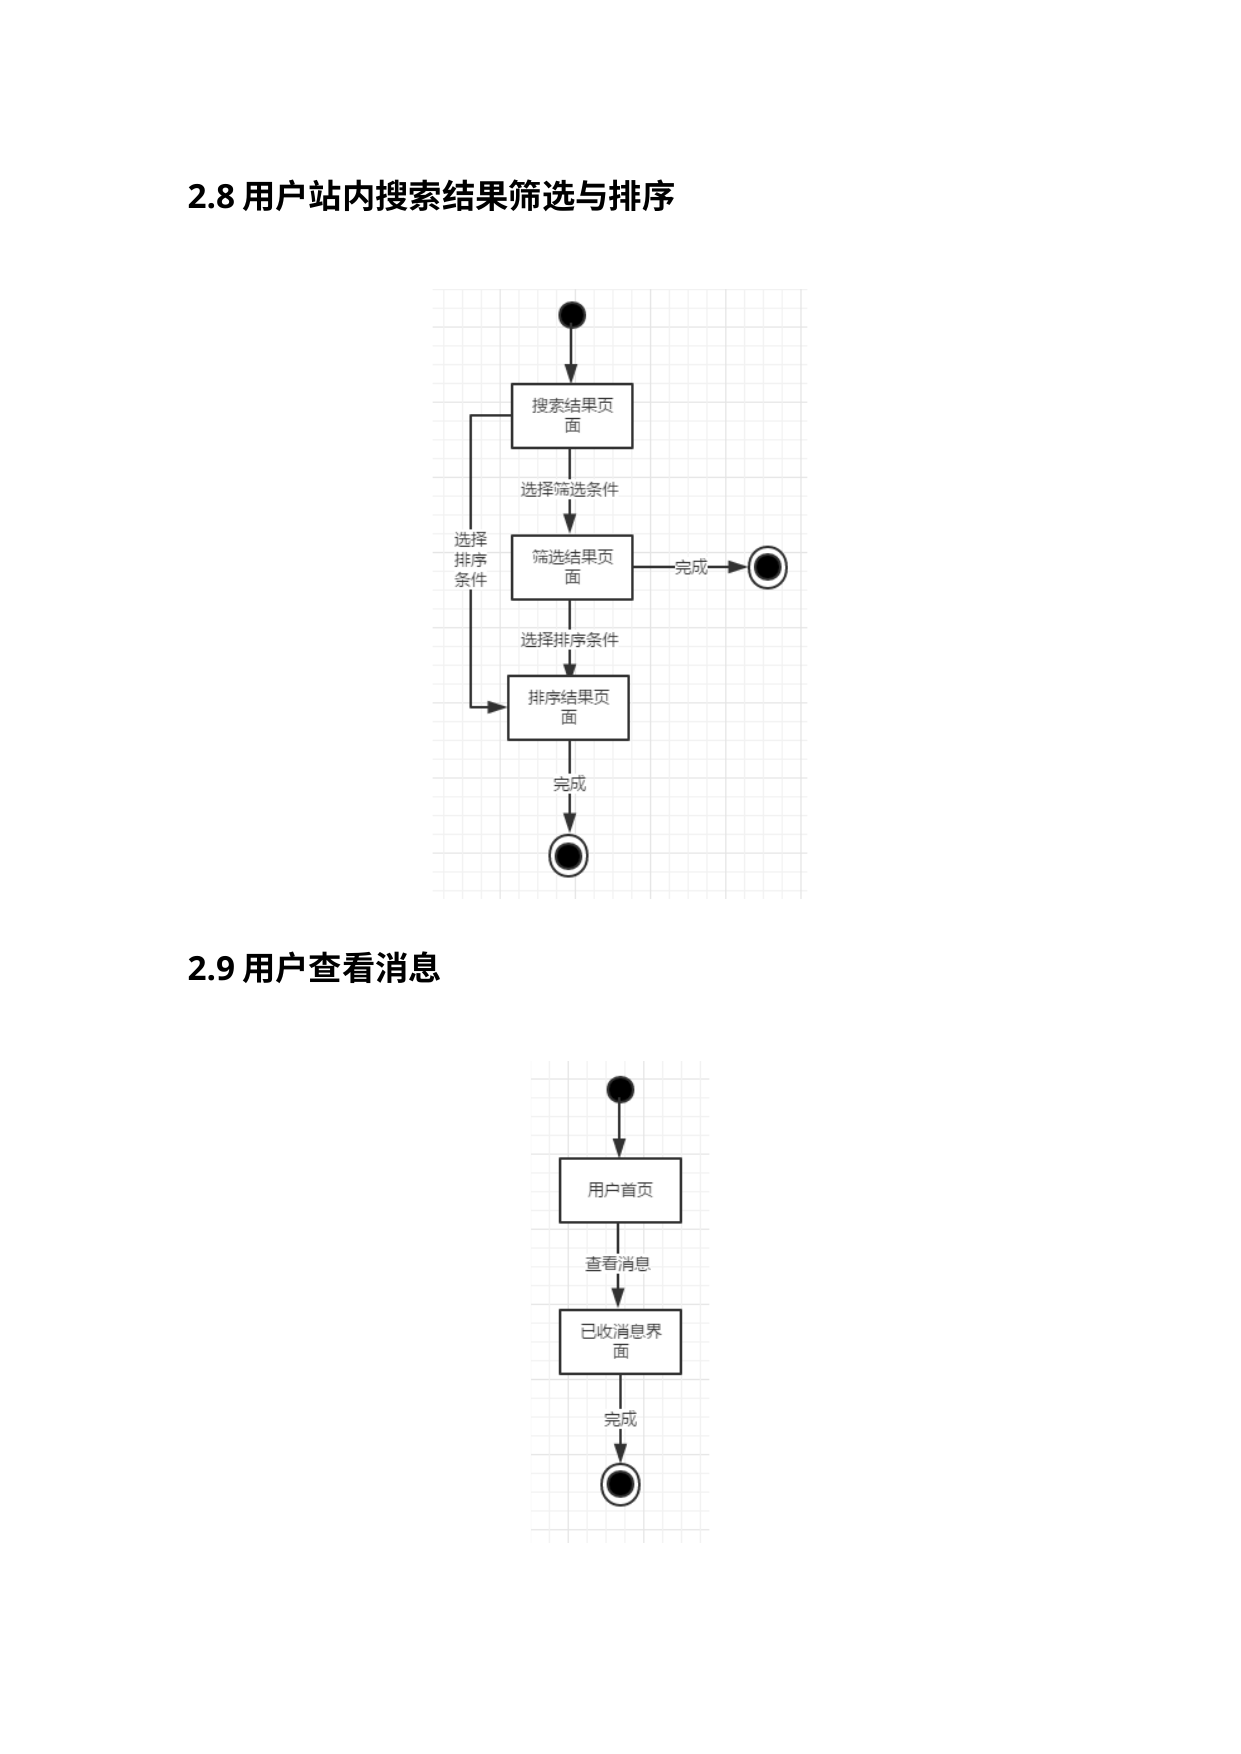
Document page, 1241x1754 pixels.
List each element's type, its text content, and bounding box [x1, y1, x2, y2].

picture [530, 1061, 710, 1543]
subtitle 2.9用户查看消息 [187, 934, 1053, 999]
subtitle 2.8用户站内搜索结果筛选与排序 [187, 162, 1053, 227]
picture [432, 289, 808, 899]
